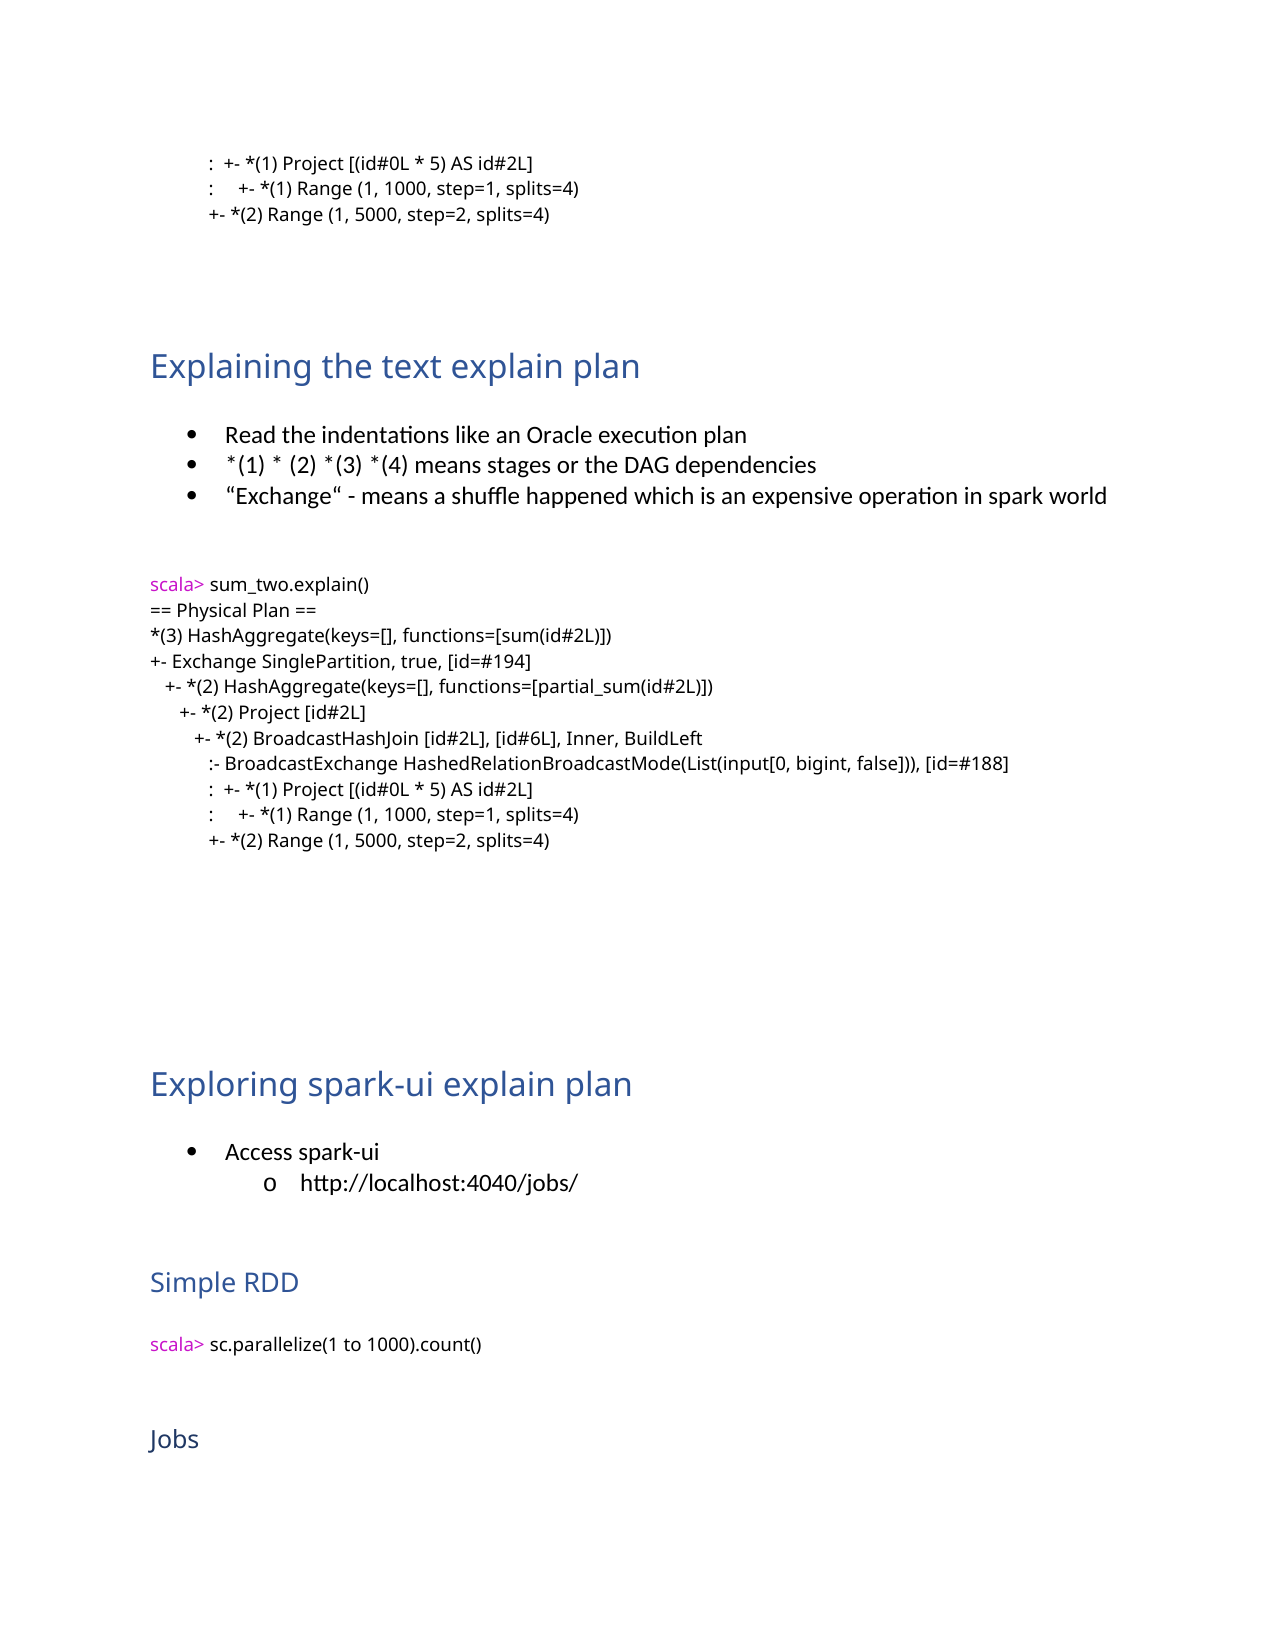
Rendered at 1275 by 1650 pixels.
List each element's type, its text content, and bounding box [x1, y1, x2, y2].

list Read the indentations like an Oracle execution plan [187, 419, 1125, 449]
text scala> sc.parallelize(1 to 1000).count() [150, 1331, 1125, 1357]
text :- BroadcastExchange HashedRelationBroadcastMode(List(input[0, bigint, false])), [id=#188] [150, 750, 1125, 776]
text : +- *(1) Range (1, 1000, step=1, splits=4) [150, 801, 1125, 827]
list http://localhost:4040/jobs/ [262, 1167, 1125, 1199]
text +- *(2) Range (1, 5000, step=2, splits=4) [150, 827, 1125, 852]
text +- *(2) HashAggregate(keys=[], functions=[partial_sum(id#2L)]) [150, 674, 1125, 699]
subtitle Simple RDD [150, 1264, 1125, 1301]
text *(3) HashAggregate(keys=[], functions=[sum(id#2L)]) [150, 623, 1125, 648]
text +- *(2) Project [id#2L] [150, 699, 1125, 725]
text == Physical Plan == [150, 597, 1125, 623]
subtitle Jobs [150, 1422, 1125, 1456]
subtitle Exploring spark-ui explain plan [150, 1061, 1125, 1106]
subtitle Explaining the text explain plan [150, 343, 1125, 388]
list “Exchange“ - means a shuffle happened which is an expensive operation in spark world [187, 480, 1125, 511]
text +- *(2) BroadcastHashJoin [id#2L], [id#6L], Inner, BuildLeft [150, 725, 1125, 750]
text : +- *(1) Project [(id#0L * 5) AS id#2L] [150, 150, 1125, 176]
list *(1) * (2) *(3) *(4) means stages or the DAG dependencies [187, 449, 1125, 480]
text : +- *(1) Range (1, 1000, step=1, splits=4) [150, 176, 1125, 201]
text scala> sum_two.explain() [150, 572, 1125, 597]
text +- *(2) Range (1, 5000, step=2, splits=4) [150, 201, 1125, 227]
text +- Exchange SinglePartition, true, [id=#194] [150, 648, 1125, 674]
text : +- *(1) Project [(id#0L * 5) AS id#2L] [150, 776, 1125, 801]
list Access spark-ui [187, 1136, 1125, 1167]
